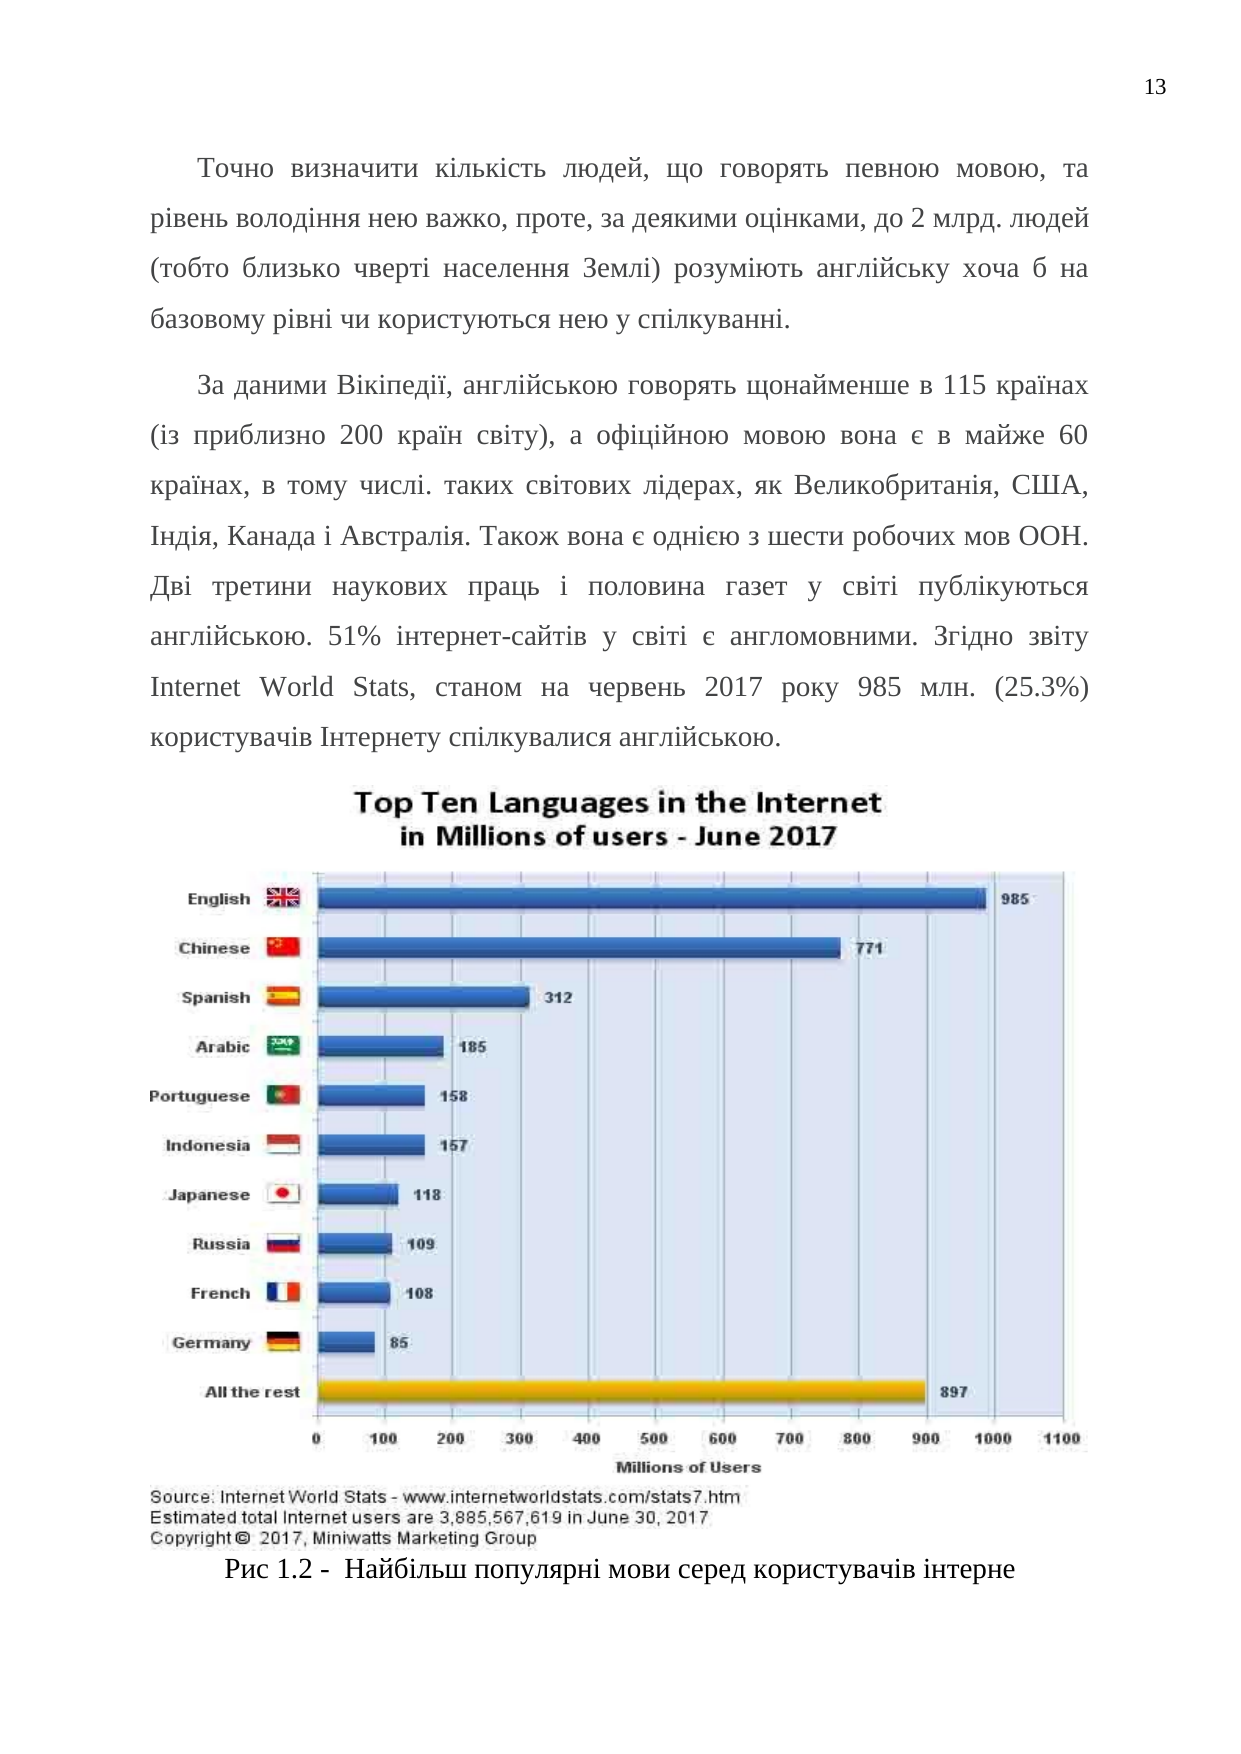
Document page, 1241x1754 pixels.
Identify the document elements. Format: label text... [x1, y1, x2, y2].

picture [150, 785, 1088, 1551]
text За даними Вікіпедії, англійською говорять щонайменше в 115 країнах (із приблизно 200 країн світу), а офіційною мовою вона є в майже 60 країнах, в тому числі. таких світових лідерах, як Великобританія, США, Індія, Канада і Австралія. Також вона є однією з шести робочих мов ООН. Дві третини наукових праць і половина газет у світі публікуються англійською. 51% інтернет-сайтів у світі є англомовними. Згідно звіту Internet World Stats, станом на червень 2017 року 985 млн. (25.3%) користувачів Інтернету спілкувалися англійською. [150, 367, 1090, 753]
text Точно визначити кількість людей, що говорять певною мовою, та рівень володіння нею важко, проте, за деякими оцінками, до 2 млрд. людей (тобто близько чверті населення Землі) розуміють англійську хоча б на базовому рівні чи користуються нею у спілкуванні. [150, 150, 1090, 334]
text Рис 1.2 - Найбільш популярні мови серед користувачів інтерне [150, 1551, 1090, 1584]
